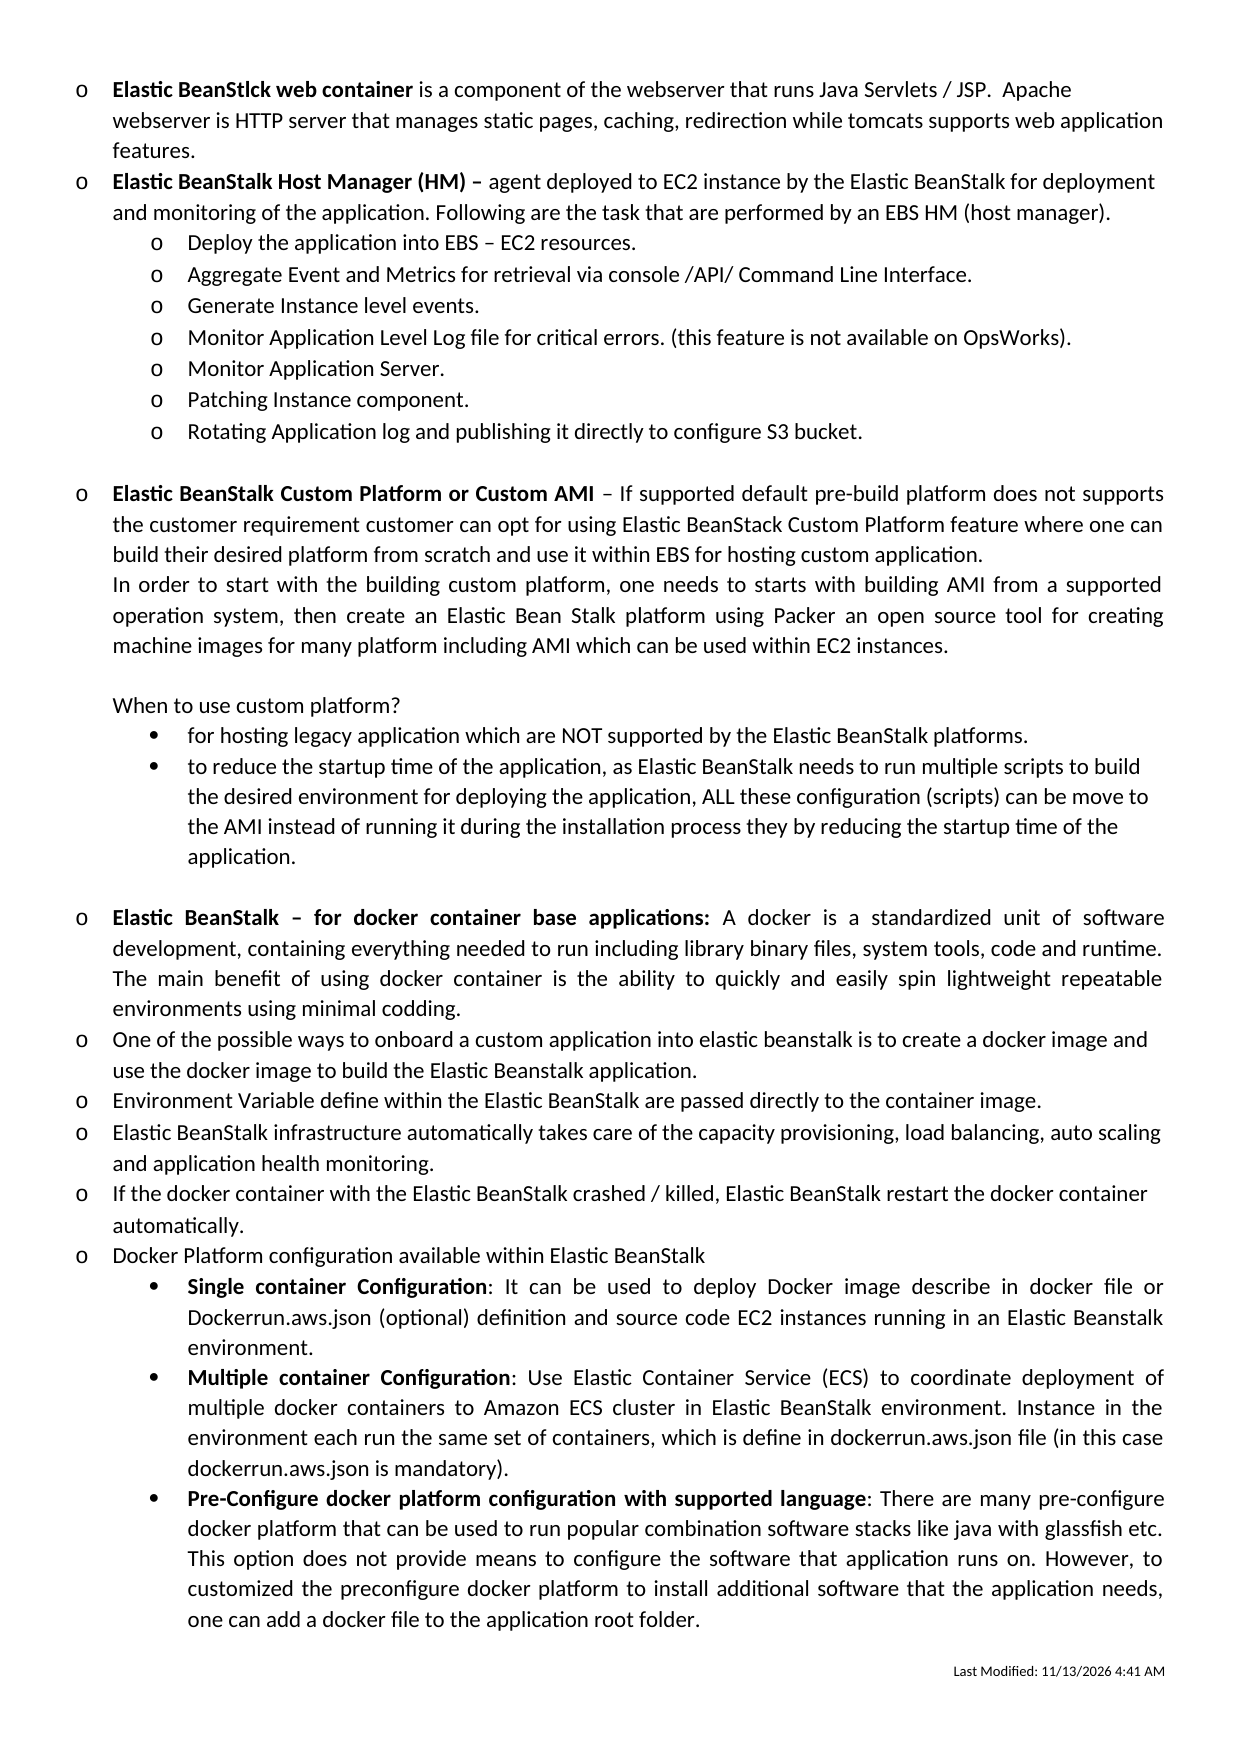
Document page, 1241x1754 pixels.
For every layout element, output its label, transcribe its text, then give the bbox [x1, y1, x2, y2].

list Single container Configuration: It can be used to deploy Docker image describe in docker file or Dockerrun.aws.json (optional) definition and source code EC2 instances running in an Elastic Beanstalk environment. [150, 1272, 1165, 1361]
list Generate Instance level events. [150, 291, 1165, 320]
list Patching Instance component. [150, 386, 1165, 415]
list Aggregate Event and Metrics for retrieval via console /API/ Command Line Interface. [150, 260, 1165, 289]
list In order to start with the building custom platform, one needs to starts with building AMI from a supported operation system, then create an Elastic Bean Stalk platform using Packer an open source tool for creating machine images for many platform including AMI which can be used within EC2 instances. [112, 571, 1165, 659]
list Environment Variable define within the Elastic BeanStalk are passed directly to the container image. [75, 1086, 1165, 1116]
list Rotating Application log and publishing it directly to configure S3 bucket. [150, 417, 1165, 446]
list Pre-Configure docker platform configuration with supported language: There are many pre-configure docker platform that can be used to run popular combination software stacks like java with glassfish etc. This option does not provide means to configure the software that application runs on. However, to customized the preconfigure docker platform to install additional software that the application needs, one can add a docker file to the application root folder. [150, 1484, 1165, 1633]
list Deploy the application into EBS – EC2 resources. [150, 228, 1165, 257]
list for hosting legacy application which are NOT supported by the Elastic BeanStalk platforms. [150, 722, 1165, 749]
list Monitor Application Server. [150, 354, 1165, 383]
list If the docker container with the Elastic BeanStalk crashed / killed, Elastic BeanStalk restart the docker container automatically. [75, 1179, 1165, 1239]
list One of the possible ways to onboard a custom application into elastic beanstalk is to create a docker image and use the docker image to build the Elastic Beanstalk application. [75, 1025, 1165, 1084]
list Elastic BeanStalk – for docker container base applications: A docker is a standardized unit of software development, containing everything needed to run including library binary files, system tools, code and runtime. The main benefit of using docker container is the ability to quickly and easily spin lightweight repeatable environments using minimal codding. [75, 903, 1165, 1023]
list Elastic BeanStlck web container is a component of the webserver that runs Java Servlets / JSP. Apache webserver is HTTP server that manages static pages, caching, redirection while tomcats supports web application features. [75, 75, 1165, 164]
list Multiple container Configuration: Use Elastic Container Service (ECS) to coordinate deployment of multiple docker containers to Amazon ECS cluster in Elastic BeanStalk environment. Instance in the environment each run the same set of containers, which is define in dockerrun.aws.json file (in this case dockerrun.aws.json is mandatory). [150, 1363, 1165, 1482]
list Elastic BeanStalk Host Manager (HM) – agent deployed to EC2 instance by the Elastic BeanStalk for deployment and monitoring of the application. Following are the task that are performed by an EBS HM (host manager). [75, 167, 1165, 226]
list When to use custom platform? [112, 691, 1165, 719]
list Monitor Application Level Log file for critical errors. (this feature is not available on OpsWorks). [150, 323, 1165, 352]
list Docker Platform configuration available within Elastic BeanStalk [75, 1241, 1165, 1270]
list to reduce the startup time of the application, as Elastic BeanStalk needs to run multiple scripts to build the desired environment for deploying the application, ALL these configuration (scripts) can be move to the AMI instead of running it during the installation process they by reducing the startup time of the application. [150, 752, 1165, 870]
list Elastic BeanStalk Custom Platform or Custom AMI – If supported default pre-build platform does not supports the customer requirement customer can opt for using Elastic BeanStack Custom Platform feature where one can build their desired platform from scratch and use it within EBS for hosting custom application. [75, 479, 1165, 568]
list Elastic BeanStalk infrastructure automatically takes care of the capacity provisioning, load balancing, auto scaling and application health monitoring. [75, 1118, 1165, 1177]
